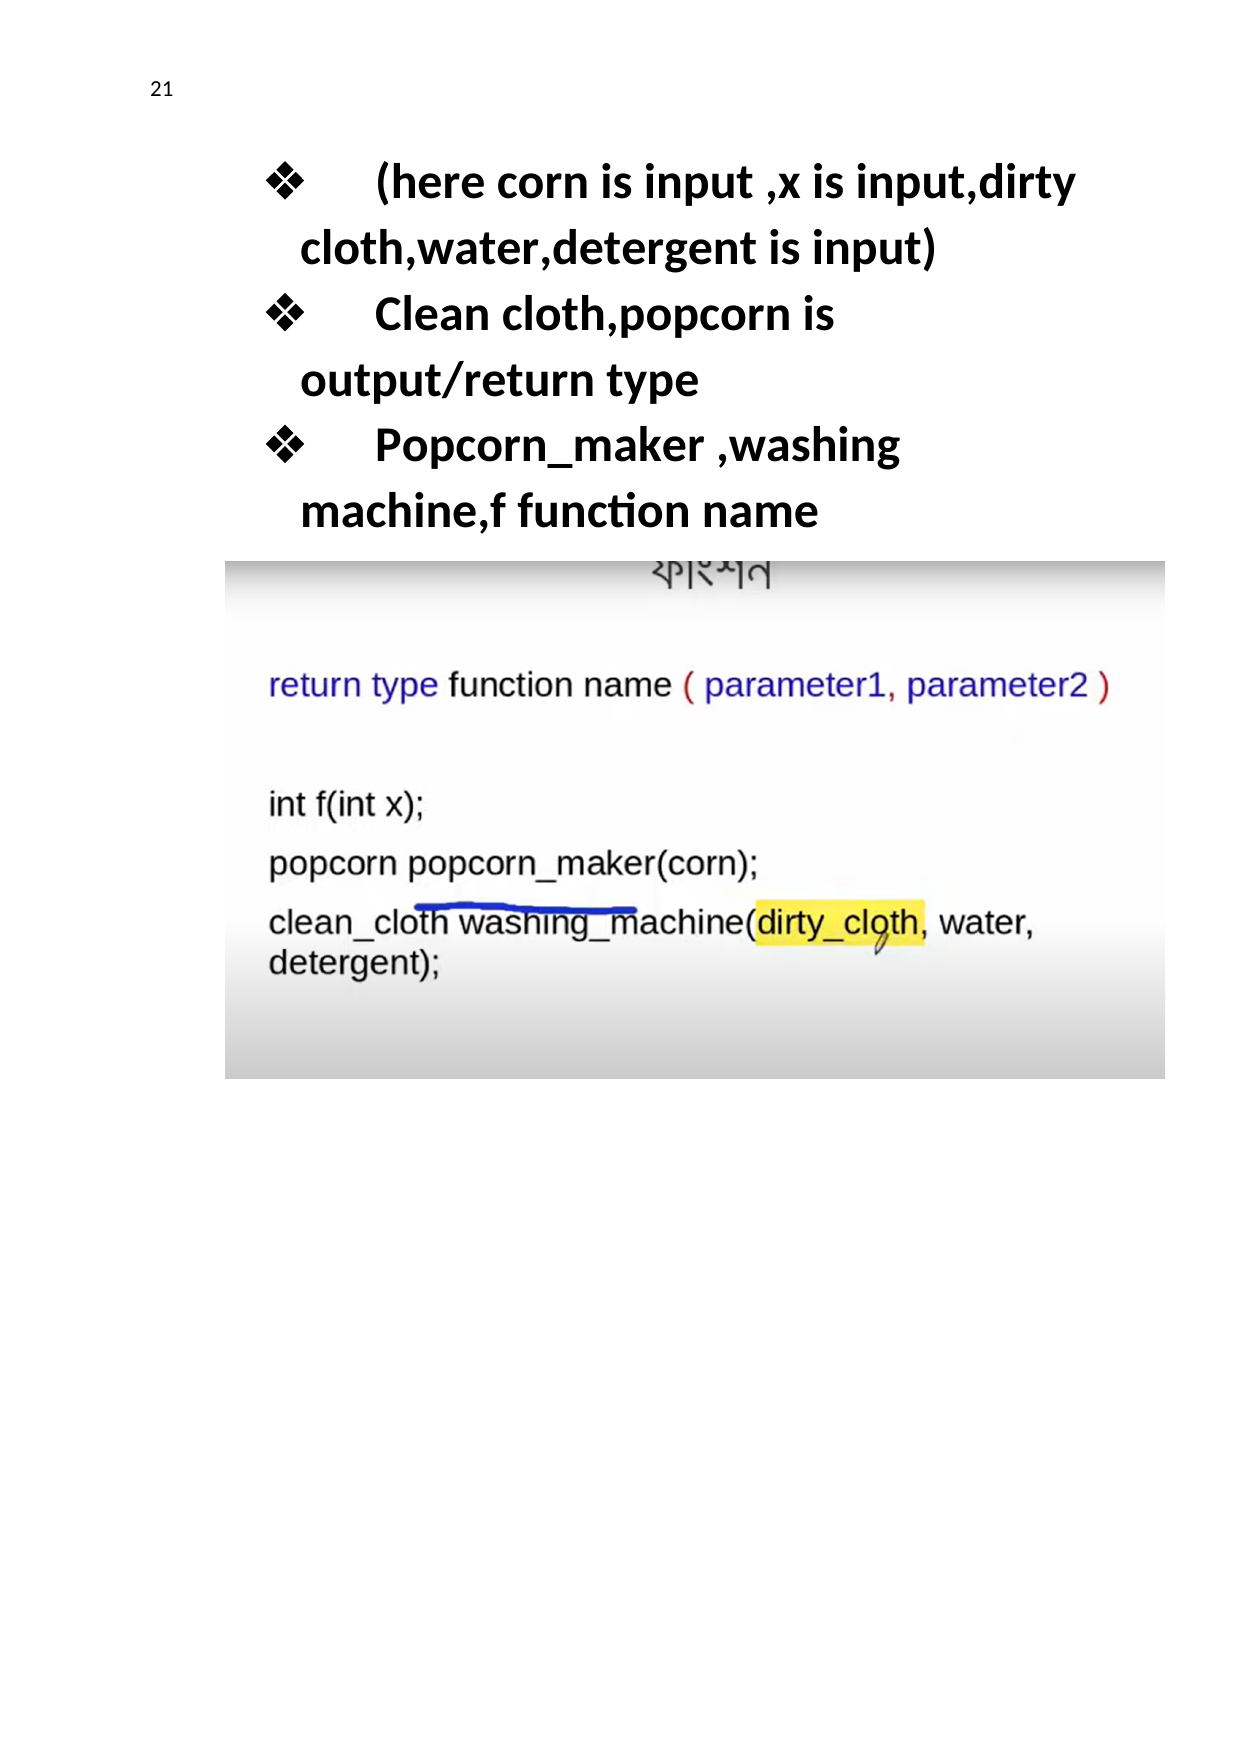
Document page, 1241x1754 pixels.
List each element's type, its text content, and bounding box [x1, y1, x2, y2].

list Clean cloth,popcorn is output/return type [262, 282, 1090, 408]
list (here corn is input ,x is input,dirty cloth,water,detergent is input) [262, 150, 1090, 277]
list Popcorn_maker ,washing machine,f function name [262, 413, 1090, 540]
picture [225, 561, 1166, 1079]
